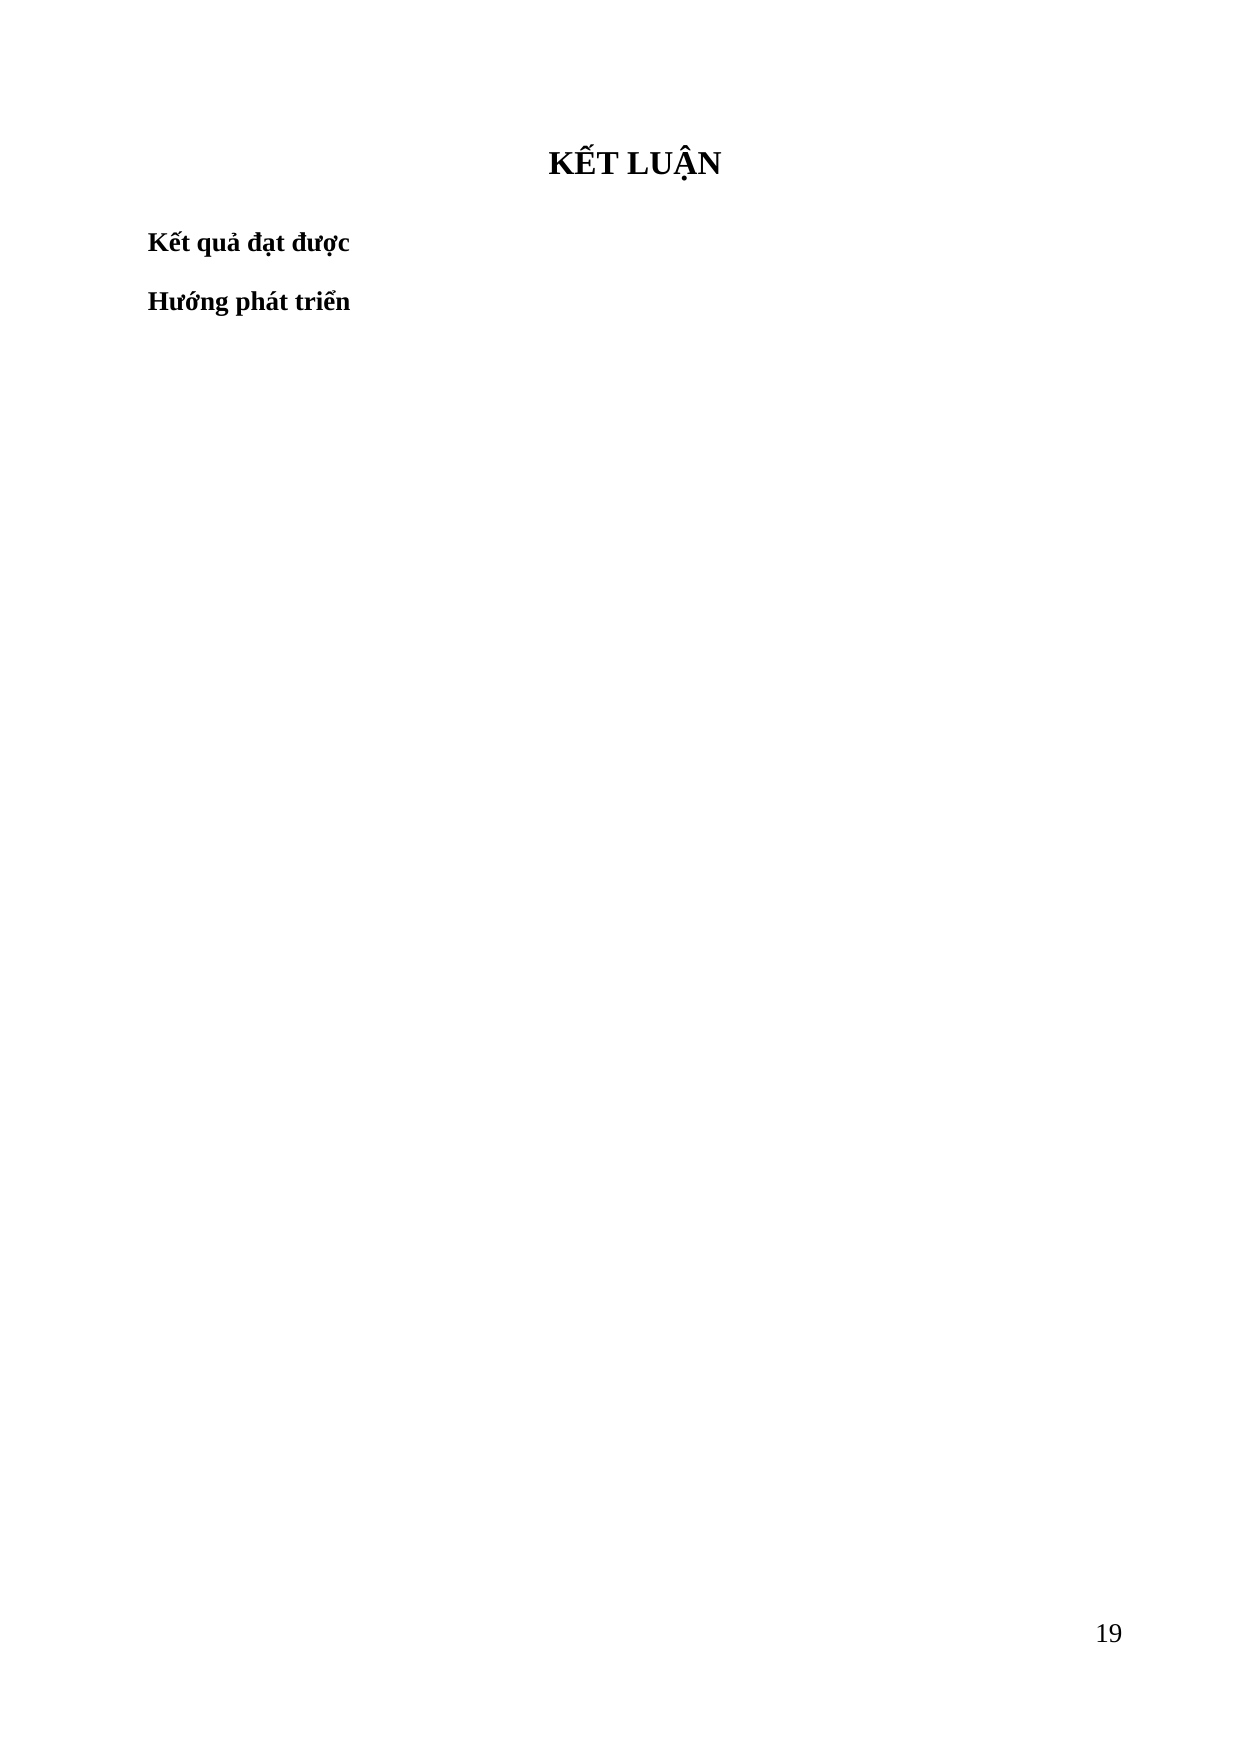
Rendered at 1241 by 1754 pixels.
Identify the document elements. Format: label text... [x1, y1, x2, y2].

subtitle Kết quả đạt được [148, 226, 1122, 257]
subtitle KẾT LUẬN [148, 143, 1122, 181]
subtitle Hướng phát triển [148, 285, 1122, 316]
